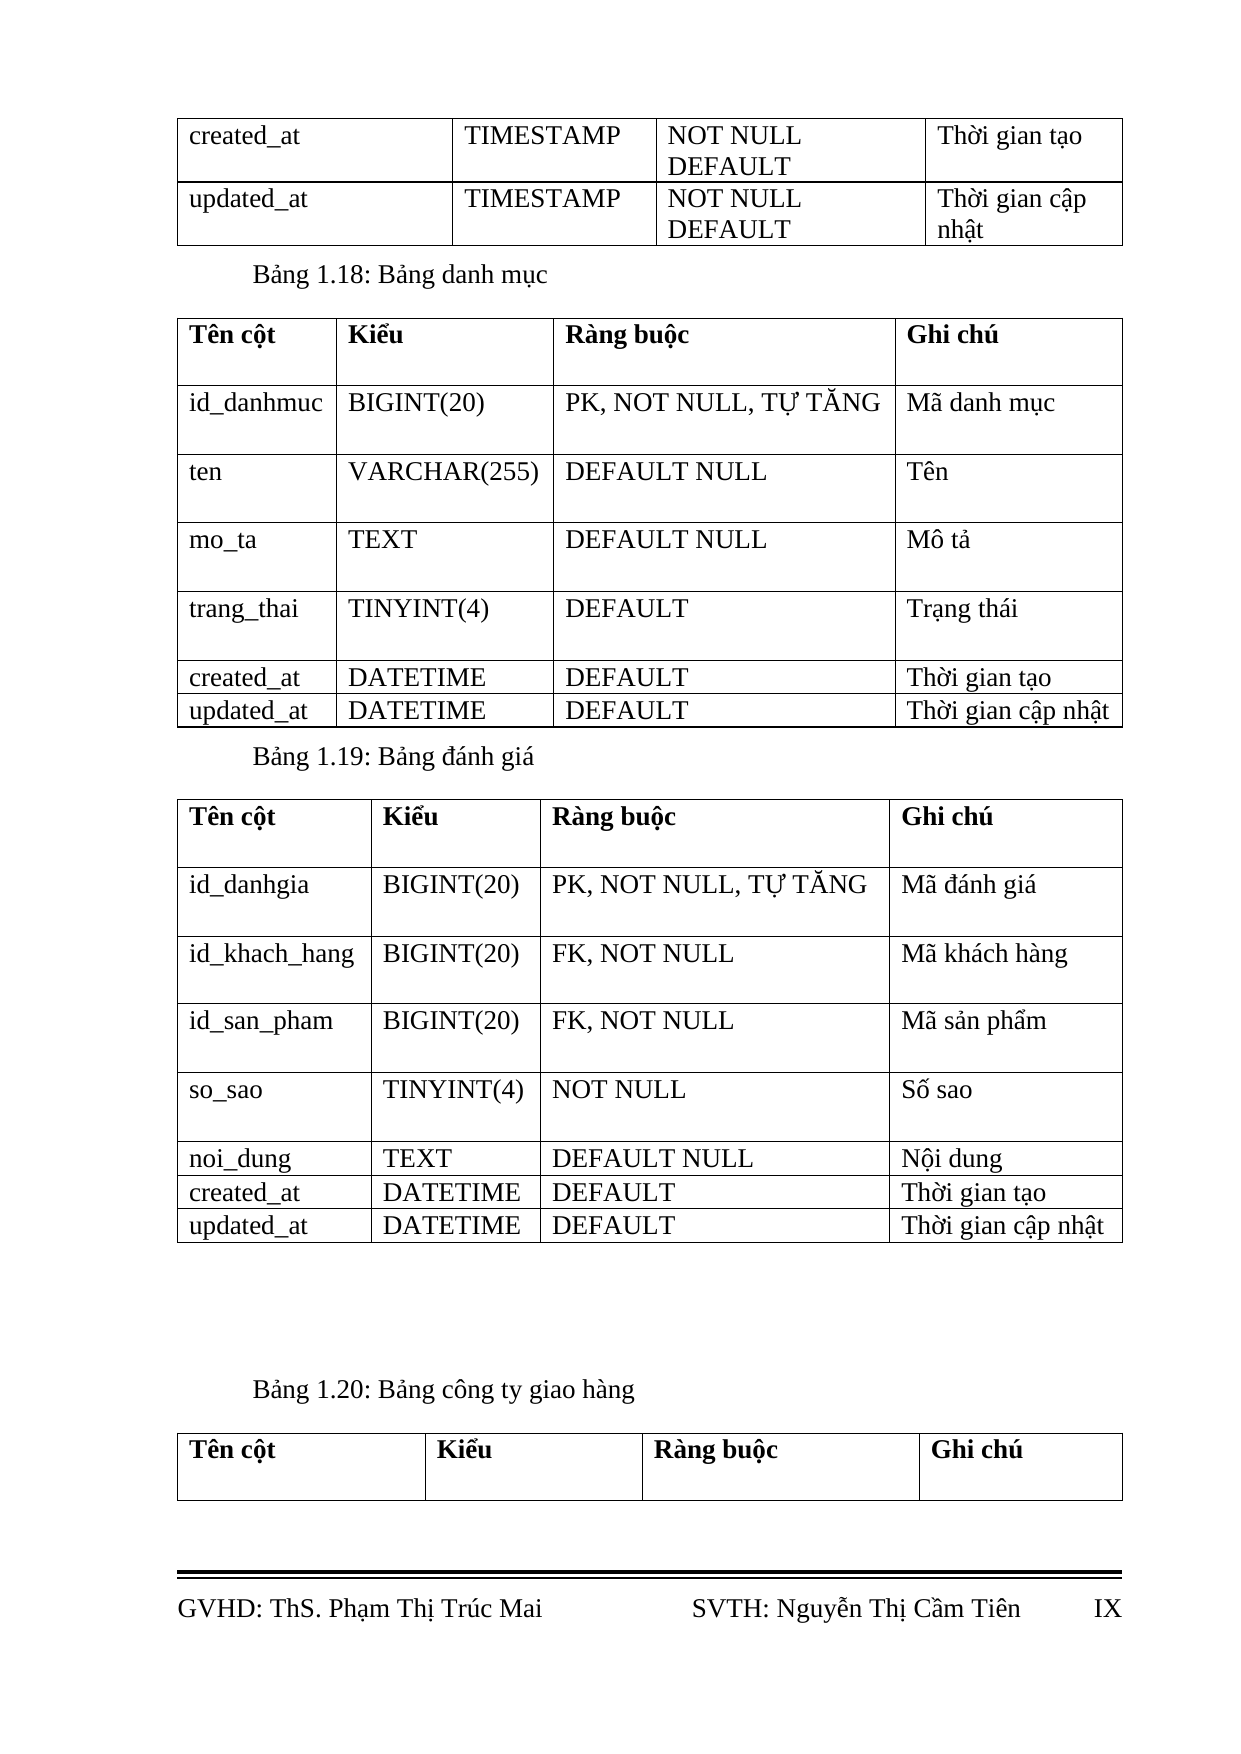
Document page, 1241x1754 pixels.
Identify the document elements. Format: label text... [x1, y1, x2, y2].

table_cell Thời gian cập nhật [890, 1209, 1122, 1242]
table_cell Thời gian cập nhật [926, 183, 1122, 245]
table_cell DATETIME [337, 661, 553, 693]
table_cell PK, NOT NULL, TỰ TĂNG [554, 386, 895, 454]
table_cell BIGINT(20) [372, 868, 540, 936]
table_cell Số sao [890, 1073, 1122, 1141]
table_cell FK, NOT NULL [541, 937, 889, 1003]
table_cell TEXT [372, 1142, 540, 1175]
table_cell Trạng thái [896, 592, 1122, 659]
table_cell Mô tả [896, 523, 1122, 591]
table_header Ghi chú [896, 319, 1122, 385]
table_cell Thời gian cập nhật [896, 694, 1122, 726]
table_cell FK, NOT NULL [541, 1004, 889, 1072]
table_cell BIGINT(20) [372, 1004, 540, 1072]
table_cell Mã khách hàng [890, 937, 1122, 1003]
table_cell TINYINT(4) [337, 592, 553, 659]
table_cell TINYINT(4) [372, 1073, 540, 1141]
table_cell NOT NULL DEFAULT [657, 119, 925, 181]
table_header Ràng buộc [541, 800, 889, 867]
table_header Ràng buộc [554, 319, 895, 385]
table_cell DATETIME [372, 1209, 540, 1242]
table_cell TEXT [337, 523, 553, 591]
table_cell so_sao [178, 1073, 371, 1141]
table_header Kiểu [372, 800, 540, 867]
table_cell VARCHAR(255) [337, 455, 553, 522]
table_cell ten [178, 455, 336, 522]
table_header Ràng buộc [643, 1434, 919, 1500]
table_cell id_danhgia [178, 868, 371, 936]
table_cell updated_at [178, 1209, 371, 1242]
table_cell TIMESTAMP [453, 183, 656, 245]
table_cell trang_thai [178, 592, 336, 659]
table_header Kiểu [337, 319, 553, 385]
table_cell id_danhmuc [178, 386, 336, 454]
table_cell DEFAULT [554, 592, 895, 659]
table_cell Mã danh mục [896, 386, 1122, 454]
table_cell updated_at [178, 183, 452, 245]
table_header Tên cột [178, 319, 336, 385]
table_cell Nội dung [890, 1142, 1122, 1175]
table_cell created_at [178, 119, 452, 181]
table_cell DEFAULT NULL [554, 455, 895, 522]
table_header Tên cột [178, 1434, 425, 1500]
table_cell DEFAULT NULL [554, 523, 895, 591]
table_cell id_khach_hang [178, 937, 371, 1003]
table_cell DEFAULT [554, 661, 895, 693]
table_cell Thời gian tạo [926, 119, 1122, 181]
table_header Ghi chú [890, 800, 1122, 867]
table_cell NOT NULL DEFAULT [657, 183, 925, 245]
table_cell BIGINT(20) [372, 937, 540, 1003]
table_cell Mã đánh giá [890, 868, 1122, 936]
table_cell id_san_pham [178, 1004, 371, 1072]
table_cell Thời gian tạo [890, 1176, 1122, 1208]
table_cell DEFAULT NULL [541, 1142, 889, 1175]
table_header Tên cột [178, 800, 371, 867]
table_header Ghi chú [920, 1434, 1122, 1500]
table_cell Tên [896, 455, 1122, 522]
table_cell DEFAULT [541, 1209, 889, 1242]
table_header Kiểu [426, 1434, 642, 1500]
table_cell DATETIME [337, 694, 553, 726]
table_cell mo_ta [178, 523, 336, 591]
table_cell created_at [178, 1176, 371, 1208]
table_cell BIGINT(20) [337, 386, 553, 454]
table_cell TIMESTAMP [453, 119, 656, 181]
table_cell Mã sản phẩm [890, 1004, 1122, 1072]
table_cell DATETIME [372, 1176, 540, 1208]
table_cell DEFAULT [554, 694, 895, 726]
table_cell NOT NULL [541, 1073, 889, 1141]
table_cell created_at [178, 661, 336, 693]
table_cell PK, NOT NULL, TỰ TĂNG [541, 868, 889, 936]
table_cell DEFAULT [541, 1176, 889, 1208]
table_cell Thời gian tạo [896, 661, 1122, 693]
table_cell noi_dung [178, 1142, 371, 1175]
table_cell updated_at [178, 694, 336, 726]
